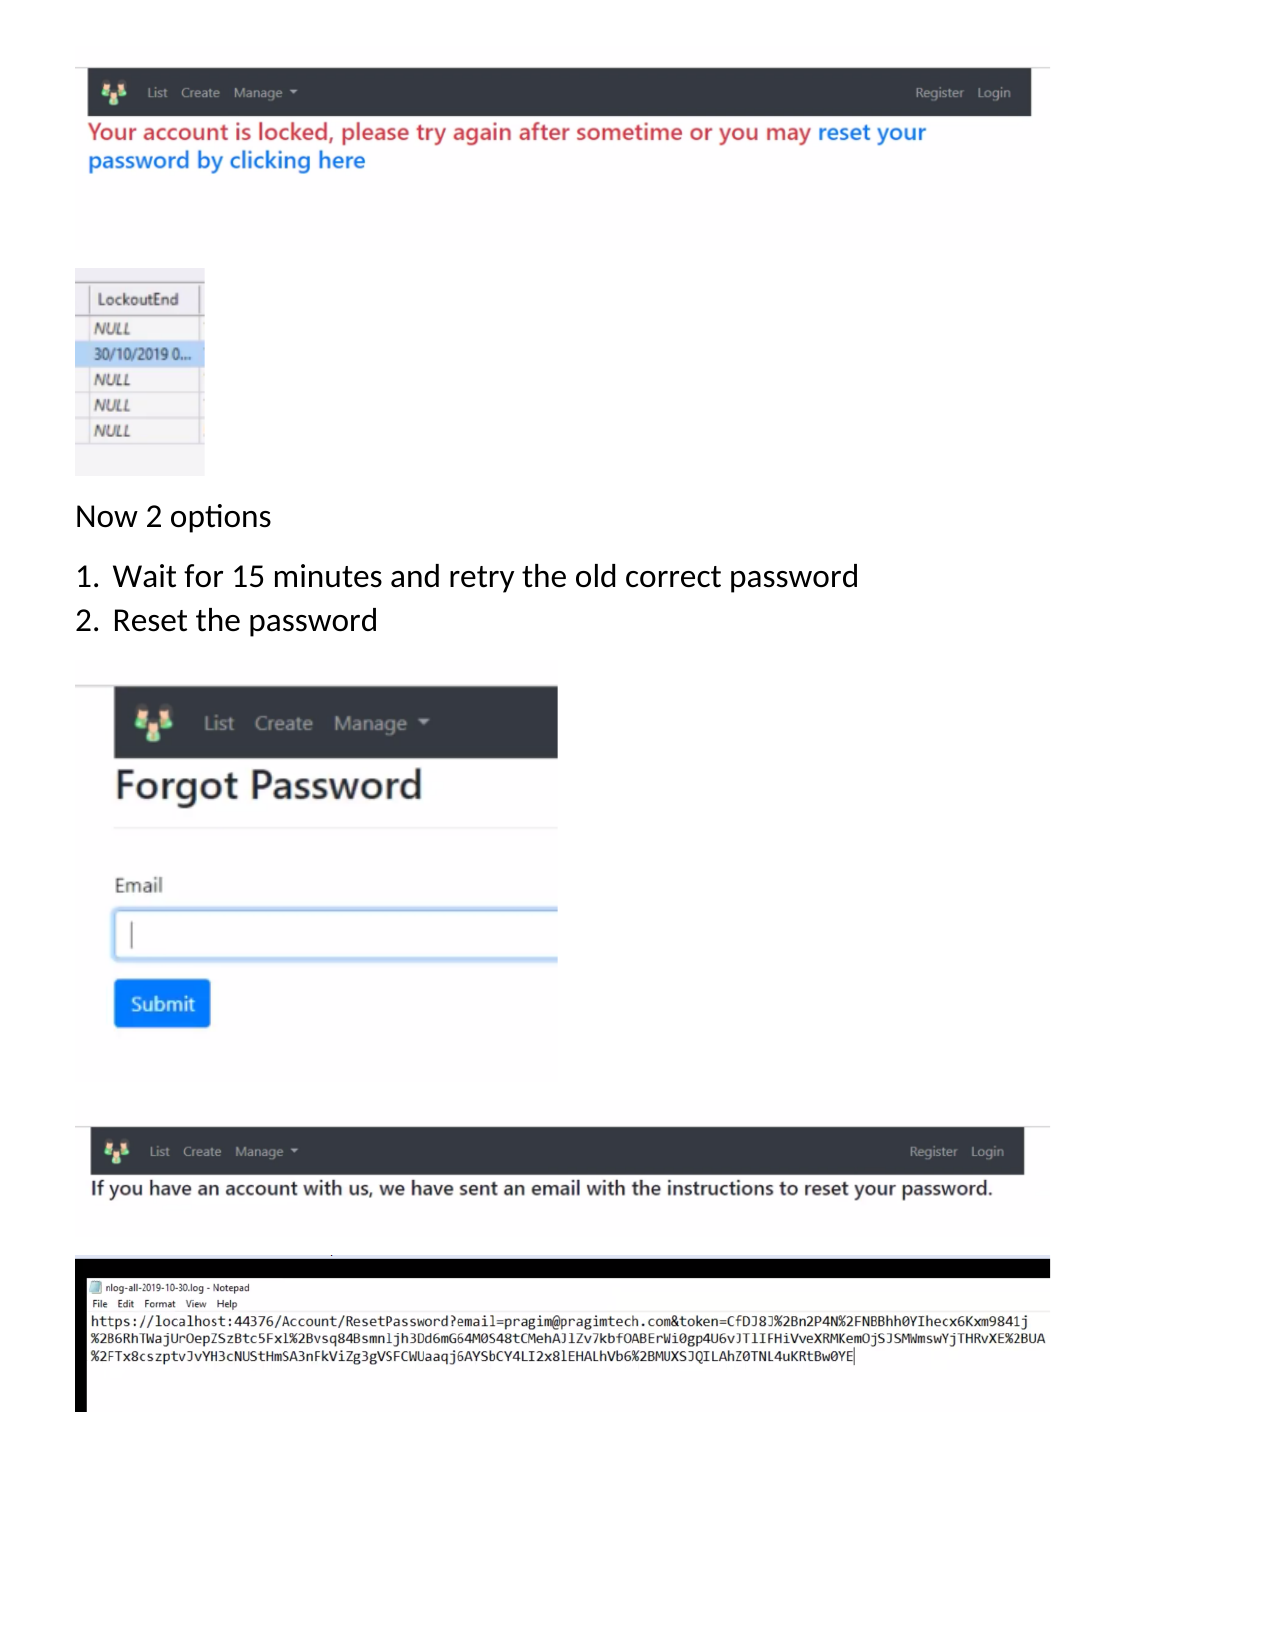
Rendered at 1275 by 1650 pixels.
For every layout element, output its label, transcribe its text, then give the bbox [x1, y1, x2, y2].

list Wait for 15 minutes and retry the old correct password [75, 556, 1209, 596]
picture [75, 46, 1050, 250]
list Reset the password [75, 599, 1209, 640]
picture [75, 660, 558, 1082]
picture [75, 1255, 1050, 1412]
picture [75, 1100, 1050, 1237]
text Now 2 options [75, 495, 1209, 536]
picture [75, 268, 205, 476]
